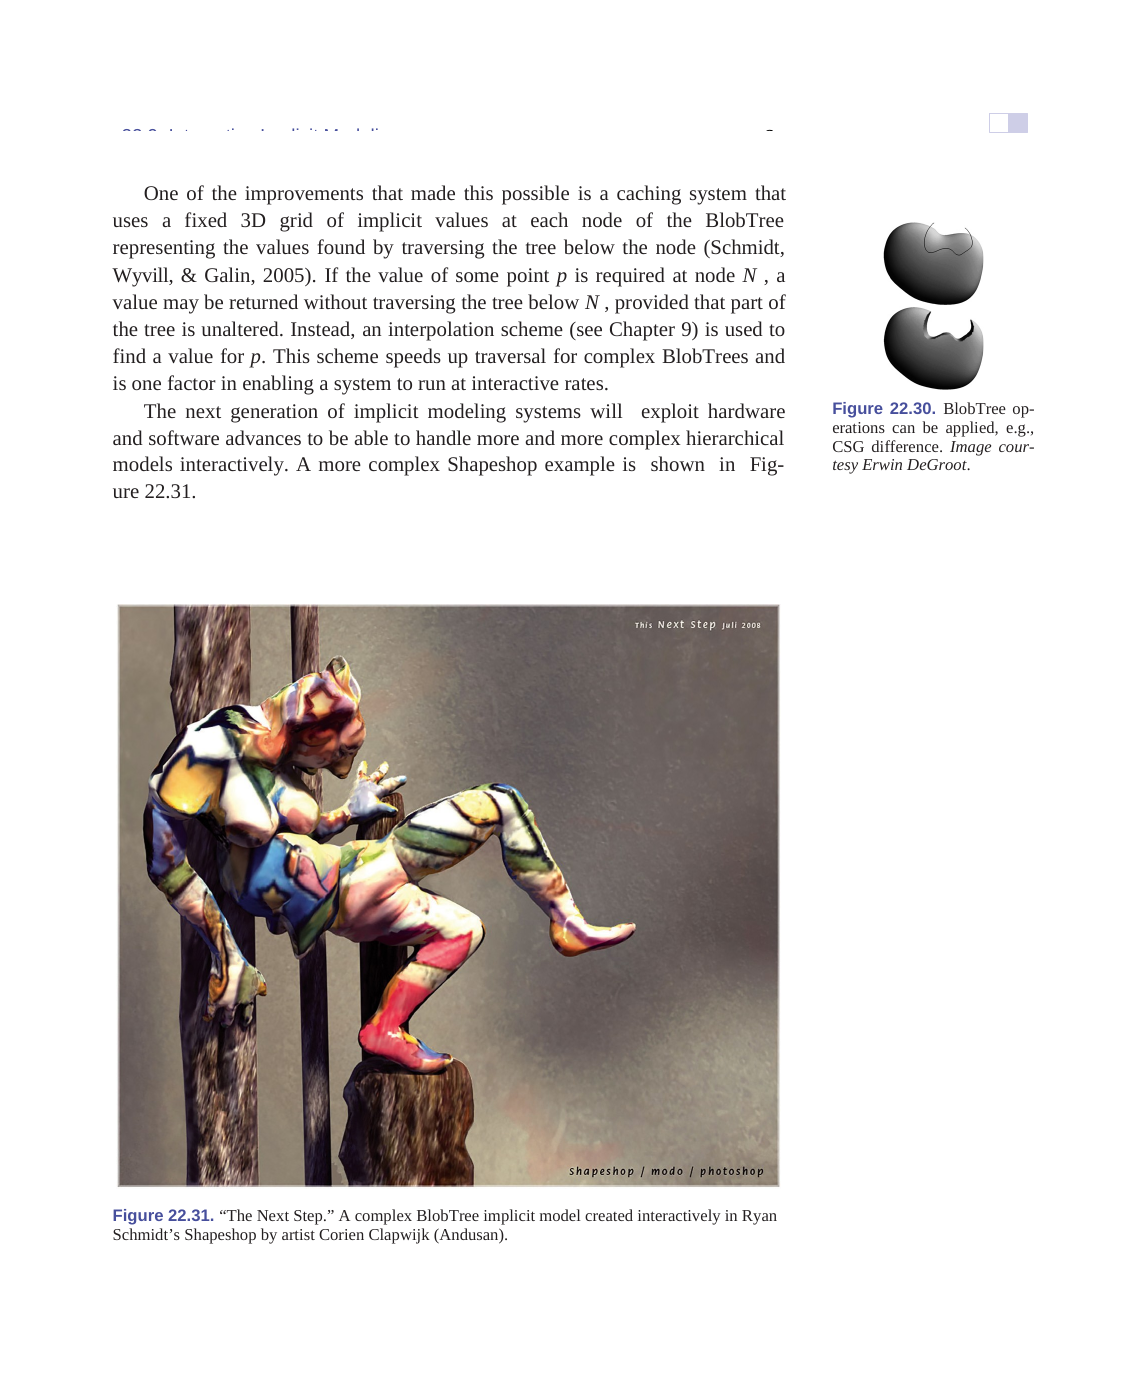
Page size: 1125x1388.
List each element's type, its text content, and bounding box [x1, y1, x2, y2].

text The next generation of implicit modeling systems will exploit hardware and software advances to be able to handle more and more complex hierarchical models interactively. A more complex Shapeshop example is shown in Fig- ure 22.31. [112, 399, 786, 503]
picture [116, 604, 781, 1189]
text One of the improvements that made this possible is a caching system that uses a fixed 3D grid of implicit values at each node of the BlobTree representing the values found by traversing the tree below the node (Schmidt, Wyvill, & Galin, 2005). If the value of some point p is required at node N , a value may be returned without traversing the tree below N , provided that part of the tree is unaltered. Instead, an interpolation scheme (see Chapter 9) is used to find a value for p. This scheme speeds up traversal for complex BlobTrees and is one factor in enabling a system to run at interactive rates. [112, 181, 786, 395]
text Figure 22.31. “The Next Step.” A complex BlobTree implicit model created interactively in Ryan Schmidt’s Shapeshop by artist Corien Clapwijk (Andusan). [112, 1207, 793, 1244]
picture [883, 222, 984, 390]
